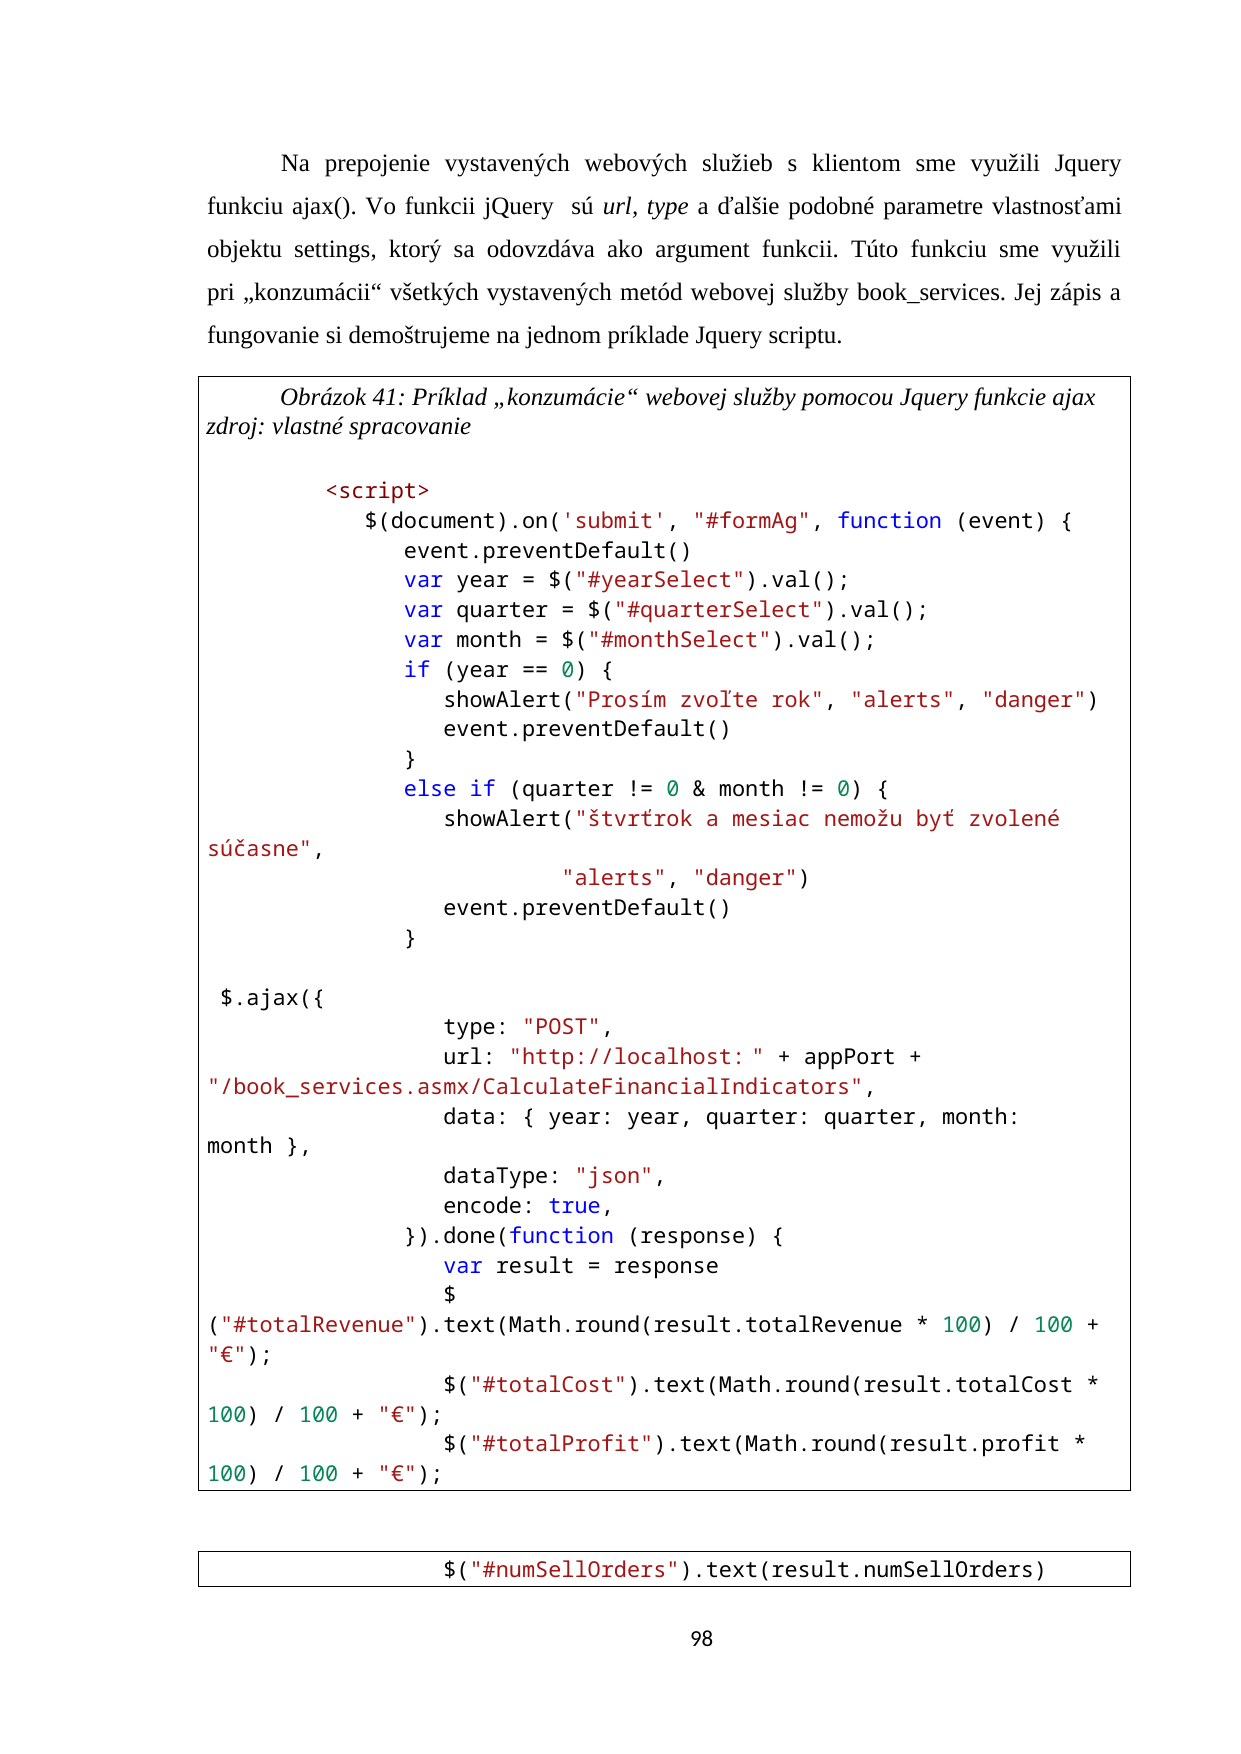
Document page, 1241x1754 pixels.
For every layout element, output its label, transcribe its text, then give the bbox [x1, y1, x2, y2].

text event.preventDefault() [207, 892, 1122, 922]
text data: { year: year, quarter: quarter, month: month }, [207, 1101, 1122, 1160]
text encode: true, [207, 1190, 1122, 1220]
text event.preventDefault() [207, 535, 1122, 564]
text if (year == 0) { [207, 654, 1122, 684]
text }).done(function (response) { [207, 1220, 1122, 1249]
text $("#numSellOrders").text(result.numSellOrders) [199, 1552, 1130, 1586]
text showAlert("Prosím zvoľte rok", "alerts", "danger") [207, 684, 1122, 713]
text var month = $("#monthSelect").val(); [207, 624, 1122, 654]
text var quarter = $("#quarterSelect").val(); [207, 594, 1122, 624]
text event.preventDefault() [207, 713, 1122, 743]
text $("#totalCost").text(Math.round(result.totalCost * 100) / 100 + "€"); [207, 1369, 1122, 1425]
text showAlert("štvrťrok a mesiac nemožu byť zvolené súčasne", [207, 803, 1122, 862]
text $("#totalRevenue").text(Math.round(result.totalRevenue * 100) / 100 + "€"); [207, 1279, 1122, 1369]
text $("#totalProfit").text(Math.round(result.profit * 100) / 100 + "€"); [199, 1425, 1130, 1490]
text url: "http://localhost: " + appPort + "/book_services.asmx/CalculateFinancialIndicators", [207, 1041, 1122, 1101]
text <script> [199, 377, 1130, 505]
text type: "POST", [207, 1011, 1122, 1041]
text } [207, 743, 1122, 773]
text Na prepojenie vystavených webových služieb s klientom sme využili Jquery funkciu ajax(). Vo funkcii jQuery sú url, type a ďalšie podobné parametre vlastnosťami objektu settings, ktorý sa odovzdáva ako argument funkcii. Túto funkciu sme využili pri „konzumácii“ všetkých vystavených metód webovej služby book_services. Jej zápis a fungovanie si demoštrujeme na jednom príklade Jquery scriptu. [207, 148, 1122, 349]
text dataType: "json", [207, 1160, 1122, 1190]
text } [207, 922, 1122, 952]
text "alerts", "danger") [207, 862, 1122, 892]
text $.ajax({ [207, 981, 1122, 1011]
text var year = $("#yearSelect").val(); [207, 564, 1122, 594]
text var result = response [207, 1249, 1122, 1279]
text $(document).on('submit', "#formAg", function (event) { [207, 505, 1122, 535]
text else if (quarter != 0 & month != 0) { [207, 773, 1122, 803]
